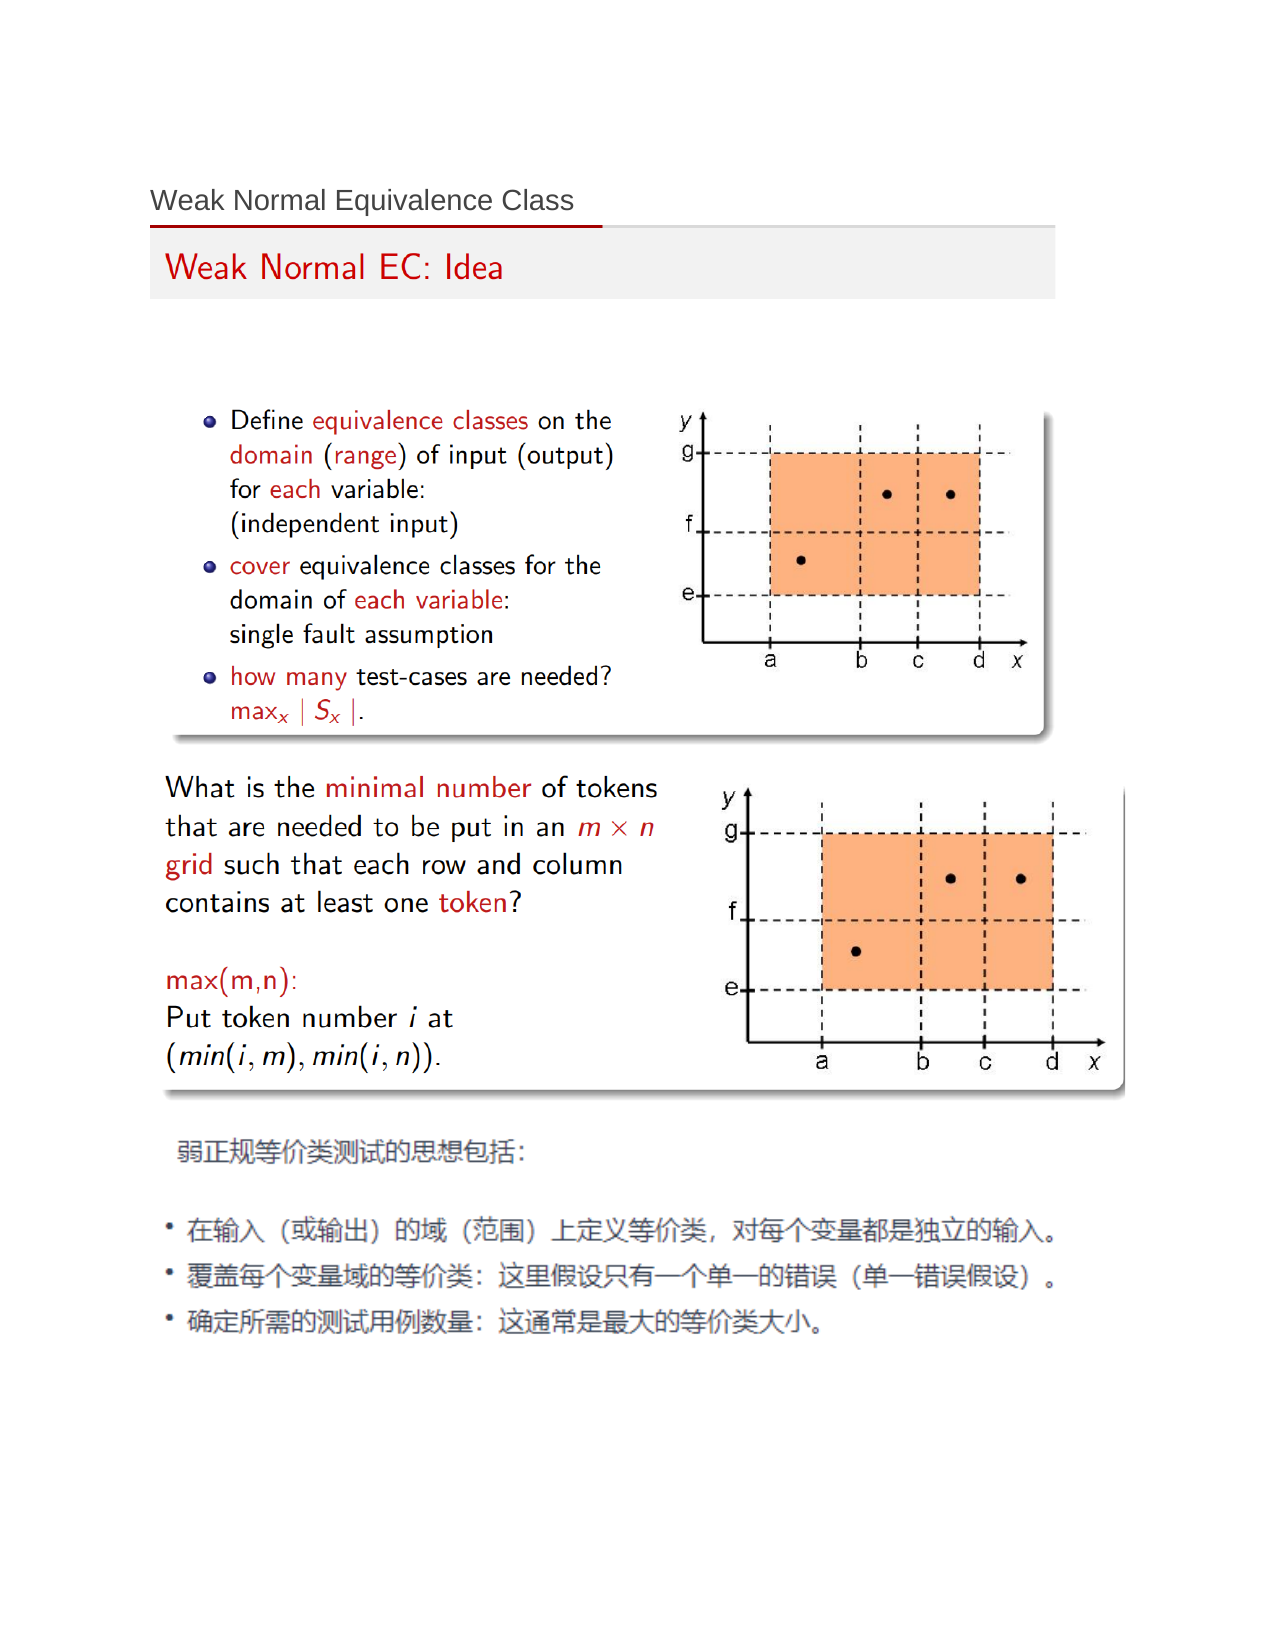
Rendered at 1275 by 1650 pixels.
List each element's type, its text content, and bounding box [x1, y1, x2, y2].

picture [150, 1120, 1090, 1352]
picture [150, 750, 1125, 1117]
subtitle Weak Normal Equivalence Class [150, 183, 1125, 217]
picture [150, 225, 1056, 747]
